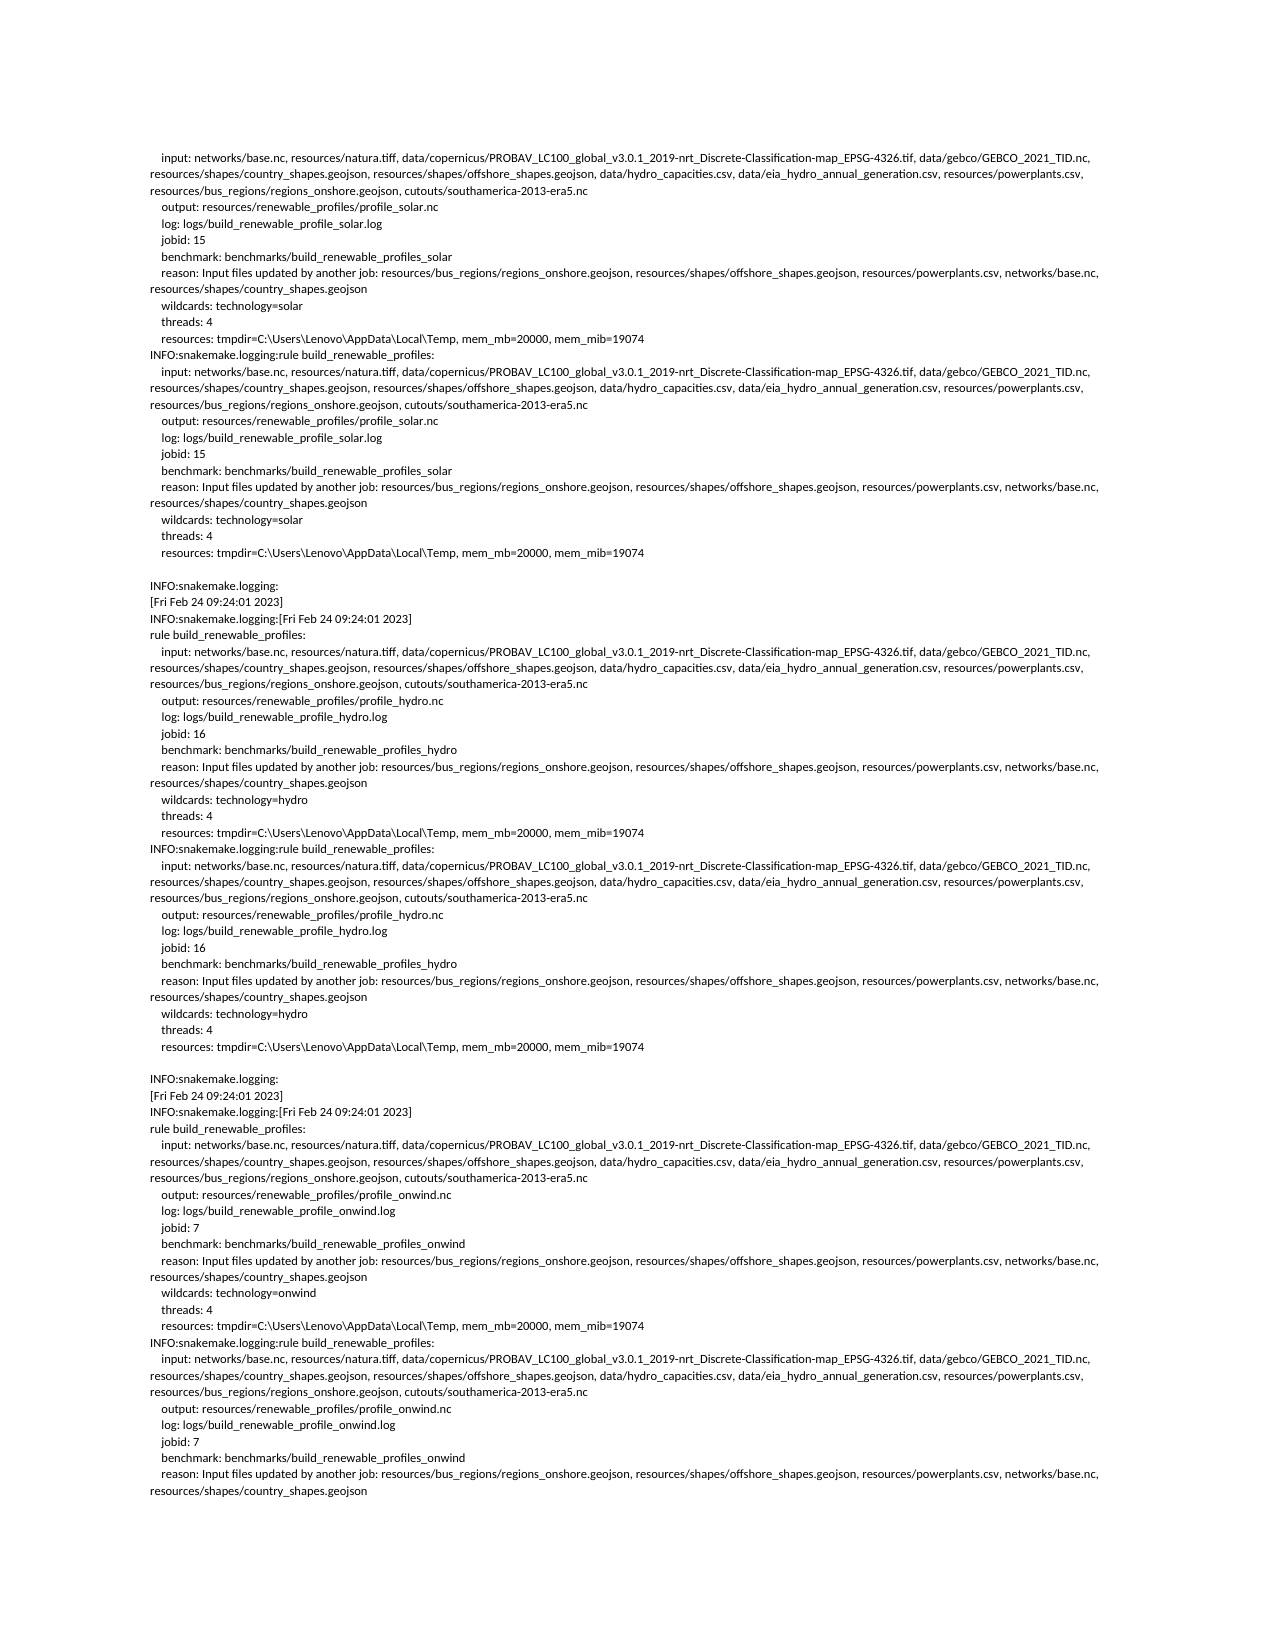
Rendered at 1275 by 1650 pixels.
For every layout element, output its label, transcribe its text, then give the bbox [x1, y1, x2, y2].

text reason: Input files updated by another job: resources/bus_regions/regions_onshore.geojson, resources/shapes/offshore_shapes.geojson, resources/powerplants.csv, networks/base.nc, resources/shapes/country_shapes.geojson [150, 1253, 1125, 1284]
text jobid: 15 [150, 232, 1125, 248]
text log: logs/build_renewable_profile_onwind.log [150, 1417, 1125, 1433]
text reason: Input files updated by another job: resources/bus_regions/regions_onshore.geojson, resources/shapes/offshore_shapes.geojson, resources/powerplants.csv, networks/base.nc, resources/shapes/country_shapes.geojson [150, 265, 1125, 297]
text input: networks/base.nc, resources/natura.tiff, data/copernicus/PROBAV_LC100_global_v3.0.1_2019-nrt_Discrete-Classification-map_EPSG-4326.tif, data/gebco/GEBCO_2021_TID.nc, resources/shapes/country_shapes.geojson, resources/shapes/offshore_shapes.geojson, data/hydro_capacities.csv, data/eia_hydro_annual_generation.csv, resources/powerplants.csv, resources/bus_regions/regions_onshore.geojson, cutouts/southamerica-2013-era5.nc [150, 858, 1125, 906]
text benchmark: benchmarks/build_renewable_profiles_hydro [150, 742, 1125, 758]
text INFO:snakemake.logging: [150, 578, 1125, 593]
text INFO:snakemake.logging:[Fri Feb 24 09:24:01 2023] [150, 611, 1125, 626]
text log: logs/build_renewable_profile_onwind.log [150, 1203, 1125, 1219]
text INFO:snakemake.logging:rule build_renewable_profiles: [150, 347, 1125, 363]
text log: logs/build_renewable_profile_hydro.log [150, 923, 1125, 939]
text reason: Input files updated by another job: resources/bus_regions/regions_onshore.geojson, resources/shapes/offshore_shapes.geojson, resources/powerplants.csv, networks/base.nc, resources/shapes/country_shapes.geojson [150, 1467, 1125, 1498]
text log: logs/build_renewable_profile_solar.log [150, 430, 1125, 445]
text wildcards: technology=onwind [150, 1286, 1125, 1301]
text threads: 4 [150, 1302, 1125, 1317]
text INFO:snakemake.logging:rule build_renewable_profiles: [150, 1335, 1125, 1350]
text output: resources/renewable_profiles/profile_hydro.nc [150, 907, 1125, 922]
text jobid: 15 [150, 446, 1125, 462]
text output: resources/renewable_profiles/profile_solar.nc [150, 199, 1125, 215]
text threads: 4 [150, 1022, 1125, 1038]
text reason: Input files updated by another job: resources/bus_regions/regions_onshore.geojson, resources/shapes/offshore_shapes.geojson, resources/powerplants.csv, networks/base.nc, resources/shapes/country_shapes.geojson [150, 973, 1125, 1005]
text benchmark: benchmarks/build_renewable_profiles_hydro [150, 956, 1125, 972]
text INFO:snakemake.logging: [150, 1072, 1125, 1087]
text resources: tmpdir=C:\Users\Lenovo\AppData\Local\Temp, mem_mb=20000, mem_mib=19074 [150, 545, 1125, 560]
text rule build_renewable_profiles: [150, 1121, 1125, 1136]
text reason: Input files updated by another job: resources/bus_regions/regions_onshore.geojson, resources/shapes/offshore_shapes.geojson, resources/powerplants.csv, networks/base.nc, resources/shapes/country_shapes.geojson [150, 759, 1125, 791]
text rule build_renewable_profiles: [150, 627, 1125, 643]
text input: networks/base.nc, resources/natura.tiff, data/copernicus/PROBAV_LC100_global_v3.0.1_2019-nrt_Discrete-Classification-map_EPSG-4326.tif, data/gebco/GEBCO_2021_TID.nc, resources/shapes/country_shapes.geojson, resources/shapes/offshore_shapes.geojson, data/hydro_capacities.csv, data/eia_hydro_annual_generation.csv, resources/powerplants.csv, resources/bus_regions/regions_onshore.geojson, cutouts/southamerica-2013-era5.nc [150, 644, 1125, 692]
text [Fri Feb 24 09:24:01 2023] [150, 1088, 1125, 1103]
text jobid: 16 [150, 940, 1125, 955]
text reason: Input files updated by another job: resources/bus_regions/regions_onshore.geojson, resources/shapes/offshore_shapes.geojson, resources/powerplants.csv, networks/base.nc, resources/shapes/country_shapes.geojson [150, 479, 1125, 511]
text log: logs/build_renewable_profile_solar.log [150, 216, 1125, 231]
text wildcards: technology=solar [150, 512, 1125, 527]
text input: networks/base.nc, resources/natura.tiff, data/copernicus/PROBAV_LC100_global_v3.0.1_2019-nrt_Discrete-Classification-map_EPSG-4326.tif, data/gebco/GEBCO_2021_TID.nc, resources/shapes/country_shapes.geojson, resources/shapes/offshore_shapes.geojson, data/hydro_capacities.csv, data/eia_hydro_annual_generation.csv, resources/powerplants.csv, resources/bus_regions/regions_onshore.geojson, cutouts/southamerica-2013-era5.nc [150, 1351, 1125, 1400]
text INFO:snakemake.logging:[Fri Feb 24 09:24:01 2023] [150, 1104, 1125, 1120]
text threads: 4 [150, 314, 1125, 330]
text resources: tmpdir=C:\Users\Lenovo\AppData\Local\Temp, mem_mb=20000, mem_mib=19074 [150, 825, 1125, 840]
text benchmark: benchmarks/build_renewable_profiles_onwind [150, 1450, 1125, 1466]
text benchmark: benchmarks/build_renewable_profiles_solar [150, 249, 1125, 264]
text jobid: 7 [150, 1434, 1125, 1449]
text resources: tmpdir=C:\Users\Lenovo\AppData\Local\Temp, mem_mb=20000, mem_mib=19074 [150, 331, 1125, 346]
text jobid: 16 [150, 726, 1125, 741]
text output: resources/renewable_profiles/profile_onwind.nc [150, 1401, 1125, 1416]
text log: logs/build_renewable_profile_hydro.log [150, 709, 1125, 725]
text [Fri Feb 24 09:24:01 2023] [150, 594, 1125, 610]
text wildcards: technology=hydro [150, 1006, 1125, 1021]
text input: networks/base.nc, resources/natura.tiff, data/copernicus/PROBAV_LC100_global_v3.0.1_2019-nrt_Discrete-Classification-map_EPSG-4326.tif, data/gebco/GEBCO_2021_TID.nc, resources/shapes/country_shapes.geojson, resources/shapes/offshore_shapes.geojson, data/hydro_capacities.csv, data/eia_hydro_annual_generation.csv, resources/powerplants.csv, resources/bus_regions/regions_onshore.geojson, cutouts/southamerica-2013-era5.nc [150, 150, 1125, 198]
text INFO:snakemake.logging:rule build_renewable_profiles: [150, 841, 1125, 857]
text wildcards: technology=solar [150, 298, 1125, 313]
text benchmark: benchmarks/build_renewable_profiles_onwind [150, 1236, 1125, 1252]
text wildcards: technology=hydro [150, 792, 1125, 807]
text threads: 4 [150, 528, 1125, 544]
text output: resources/renewable_profiles/profile_hydro.nc [150, 693, 1125, 708]
text resources: tmpdir=C:\Users\Lenovo\AppData\Local\Temp, mem_mb=20000, mem_mib=19074 [150, 1039, 1125, 1054]
text jobid: 7 [150, 1220, 1125, 1235]
text output: resources/renewable_profiles/profile_solar.nc [150, 413, 1125, 429]
text threads: 4 [150, 808, 1125, 824]
text input: networks/base.nc, resources/natura.tiff, data/copernicus/PROBAV_LC100_global_v3.0.1_2019-nrt_Discrete-Classification-map_EPSG-4326.tif, data/gebco/GEBCO_2021_TID.nc, resources/shapes/country_shapes.geojson, resources/shapes/offshore_shapes.geojson, data/hydro_capacities.csv, data/eia_hydro_annual_generation.csv, resources/powerplants.csv, resources/bus_regions/regions_onshore.geojson, cutouts/southamerica-2013-era5.nc [150, 1137, 1125, 1186]
text output: resources/renewable_profiles/profile_onwind.nc [150, 1187, 1125, 1202]
text resources: tmpdir=C:\Users\Lenovo\AppData\Local\Temp, mem_mb=20000, mem_mib=19074 [150, 1318, 1125, 1334]
text benchmark: benchmarks/build_renewable_profiles_solar [150, 463, 1125, 478]
text input: networks/base.nc, resources/natura.tiff, data/copernicus/PROBAV_LC100_global_v3.0.1_2019-nrt_Discrete-Classification-map_EPSG-4326.tif, data/gebco/GEBCO_2021_TID.nc, resources/shapes/country_shapes.geojson, resources/shapes/offshore_shapes.geojson, data/hydro_capacities.csv, data/eia_hydro_annual_generation.csv, resources/powerplants.csv, resources/bus_regions/regions_onshore.geojson, cutouts/southamerica-2013-era5.nc [150, 364, 1125, 412]
